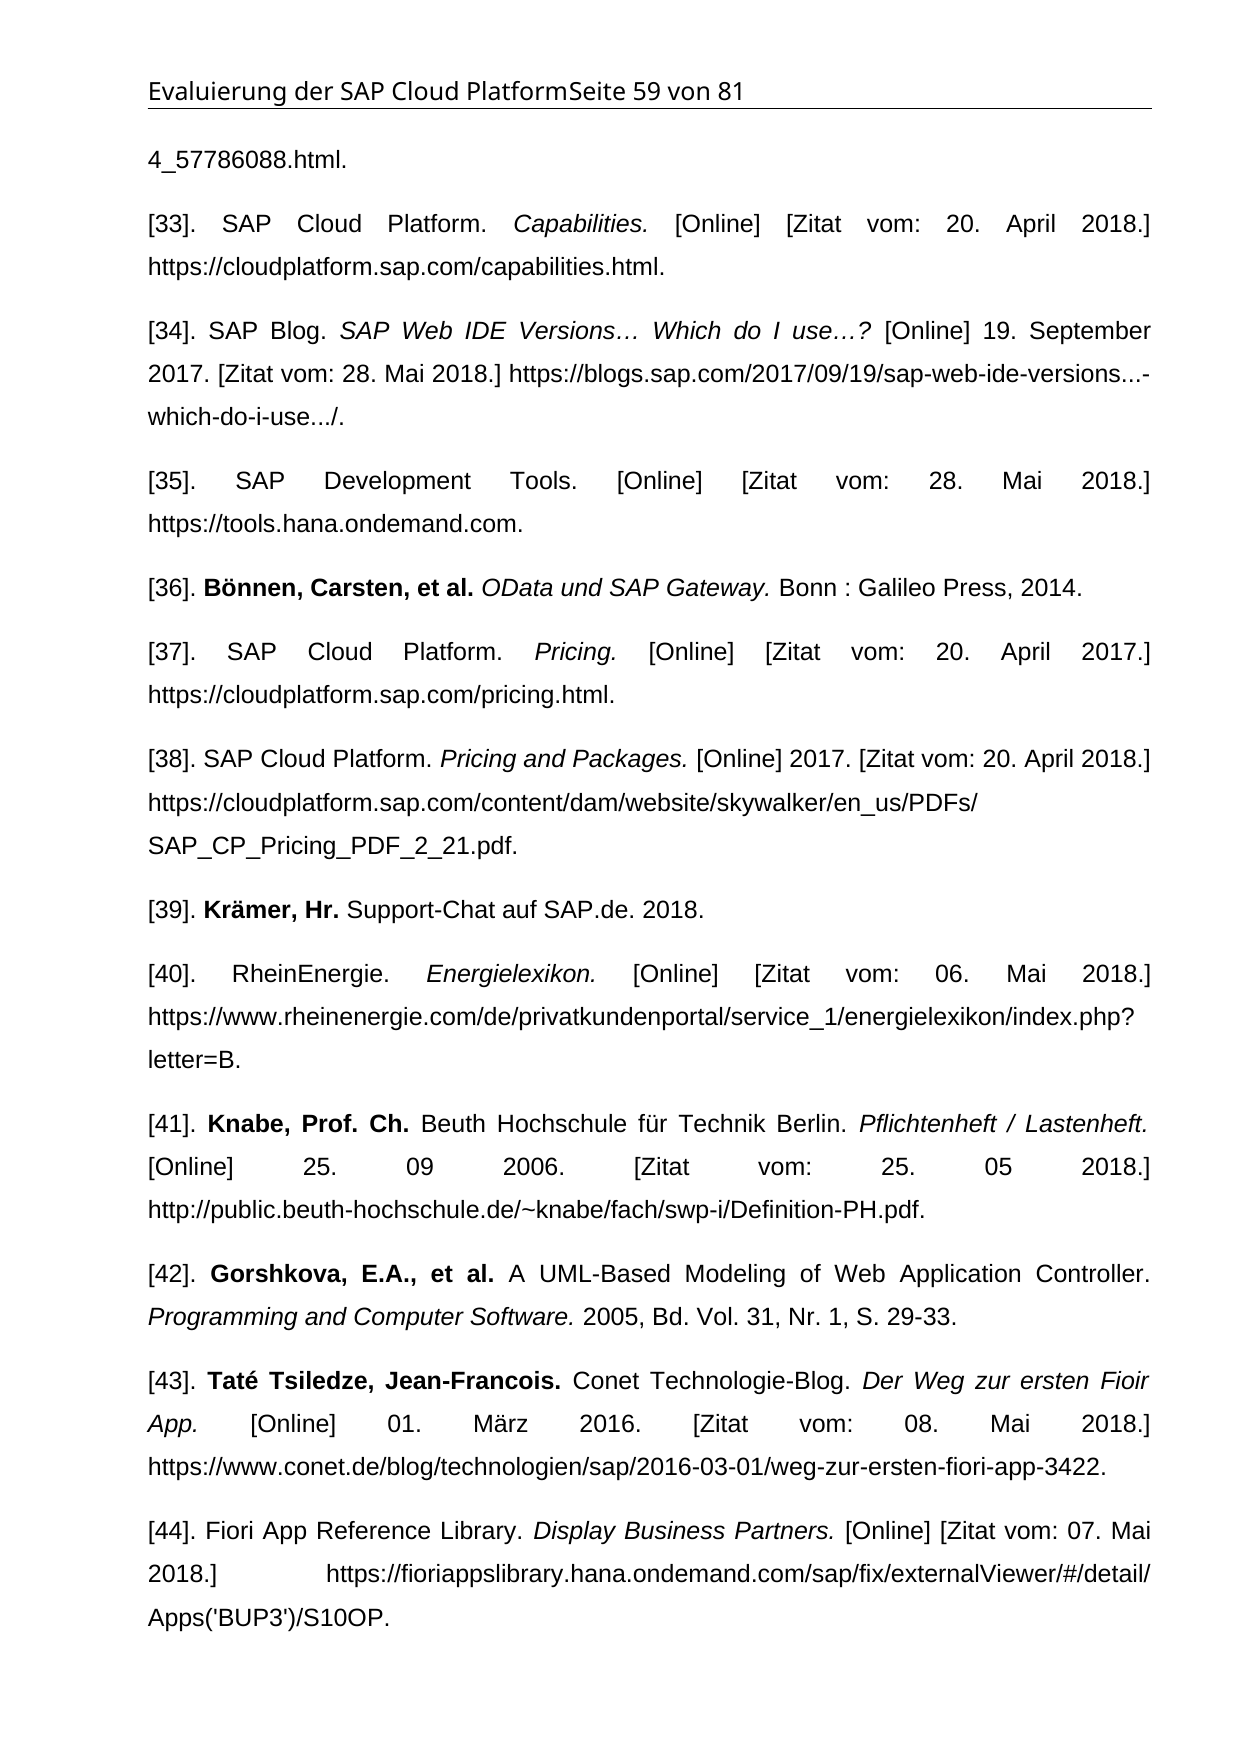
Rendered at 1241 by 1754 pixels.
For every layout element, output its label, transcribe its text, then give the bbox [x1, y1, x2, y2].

text [42]. Gorshkova, E.A., et al. A UML-Based Modeling of Web Application Controller. Programming and Computer Software. 2005, Bd. Vol. 31, Nr. 1, S. 29-33. [148, 1259, 1152, 1331]
text [43]. Taté Tsiledze, Jean-Francois. Conet Technologie-Blog. Der Weg zur ersten Fioir App. [Online] 01. März 2016. [Zitat vom: 08. Mai 2018.] https://www.conet.de/blog/technologien/sap/2016-03-01/weg-zur-ersten-fiori-app-3422. [148, 1366, 1152, 1481]
text [37]. SAP Cloud Platform. Pricing. [Online] [Zitat vom: 20. April 2017.] https://cloudplatform.sap.com/pricing.html. [148, 637, 1152, 709]
text [33]. SAP Cloud Platform. Capabilities. [Online] [Zitat vom: 20. April 2018.] https://cloudplatform.sap.com/capabilities.html. [148, 209, 1152, 281]
text [38]. SAP Cloud Platform. Pricing and Packages. [Online] 2017. [Zitat vom: 20. April 2018.] https://cloudplatform.sap.com/content/dam/website/skywalker/en_us/PDFs/SAP_CP_Pricing_PDF_2_21.pdf. [148, 744, 1152, 859]
text [35]. SAP Development Tools. [Online] [Zitat vom: 28. Mai 2018.] https://tools.hana.ondemand.com. [148, 466, 1152, 538]
text [44]. Fiori App Reference Library. Display Business Partners. [Online] [Zitat vom: 07. Mai 2018.] https://fioriappslibrary.hana.ondemand.com/sap/fix/externalViewer/#/detail/Apps('BUP3')/S10OP. [148, 1516, 1152, 1631]
text [41]. Knabe, Prof. Ch. Beuth Hochschule für Technik Berlin. Pflichtenheft / Lastenheft. [Online] 25. 09 2006. [Zitat vom: 25. 05 2018.] http://public.beuth-hochschule.de/~knabe/fach/swp-i/Definition-PH.pdf. [148, 1109, 1152, 1224]
text [39]. Krämer, Hr. Support-Chat auf SAP.de. 2018. [148, 895, 1152, 923]
text [36]. Bönnen, Carsten, et al. OData und SAP Gateway. Bonn : Galileo Press, 2014. [148, 573, 1152, 602]
text [34]. SAP Blog. SAP Web IDE Versions… Which do I use…? [Online] 19. September 2017. [Zitat vom: 28. Mai 2018.] https://blogs.sap.com/2017/09/19/sap-web-ide-versions...-which-do-i-use.../. [148, 316, 1152, 431]
text [40]. RheinEnergie. Energielexikon. [Online] [Zitat vom: 06. Mai 2018.] https://www.rheinenergie.com/de/privatkundenportal/service_1/energielexikon/index.php?letter=B. [148, 959, 1152, 1074]
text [148, 145, 1152, 174]
